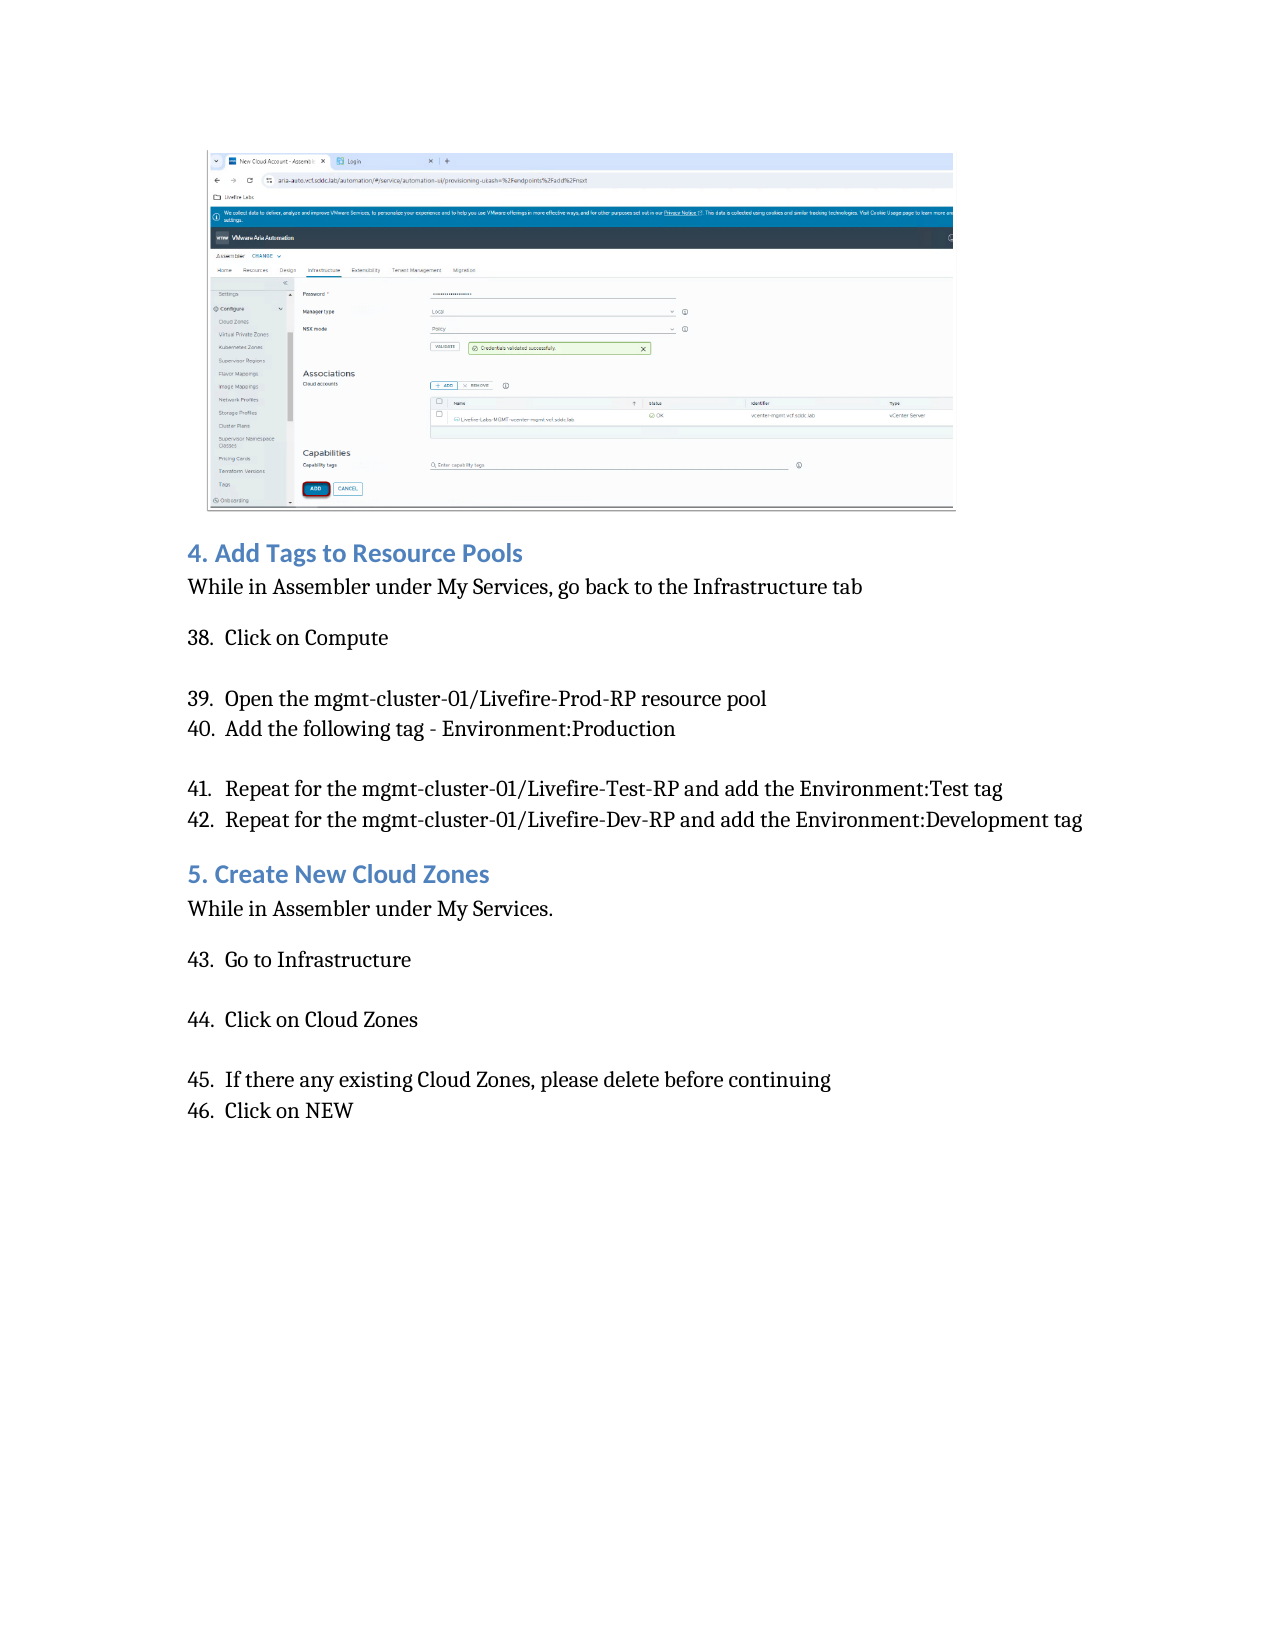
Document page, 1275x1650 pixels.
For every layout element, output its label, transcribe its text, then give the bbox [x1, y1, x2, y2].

text While in Assembler under My Services, go back to the Infrastructure tab [187, 574, 1087, 601]
subtitle 5. Create New Cloud Zones [187, 857, 1087, 891]
list Repeat for the mgmt-cluster-01/Livefire-Test-RP and add the Environment:Test tag [187, 776, 1087, 803]
list If there any existing Cloud Zones, please delete before continuing [187, 1067, 1087, 1094]
list Go to Infrastructure [187, 946, 1087, 1003]
list Click on Cloud Zones [187, 1007, 1087, 1063]
text While in Assembler under My Services. [187, 895, 1087, 922]
list Click on Compute [187, 625, 1087, 682]
list Click on NEW [187, 1097, 1087, 1154]
picture [206, 150, 957, 512]
list Open the mgmt-cluster-01/Livefire-Prod-RP resource pool [187, 686, 1087, 712]
subtitle 4. Add Tags to Resource Pools [187, 536, 1087, 569]
list Repeat for the mgmt-cluster-01/Livefire-Dev-RP and add the Environment:Development tag [187, 806, 1087, 833]
list Add the following tag - Environment:Production [187, 716, 1087, 772]
